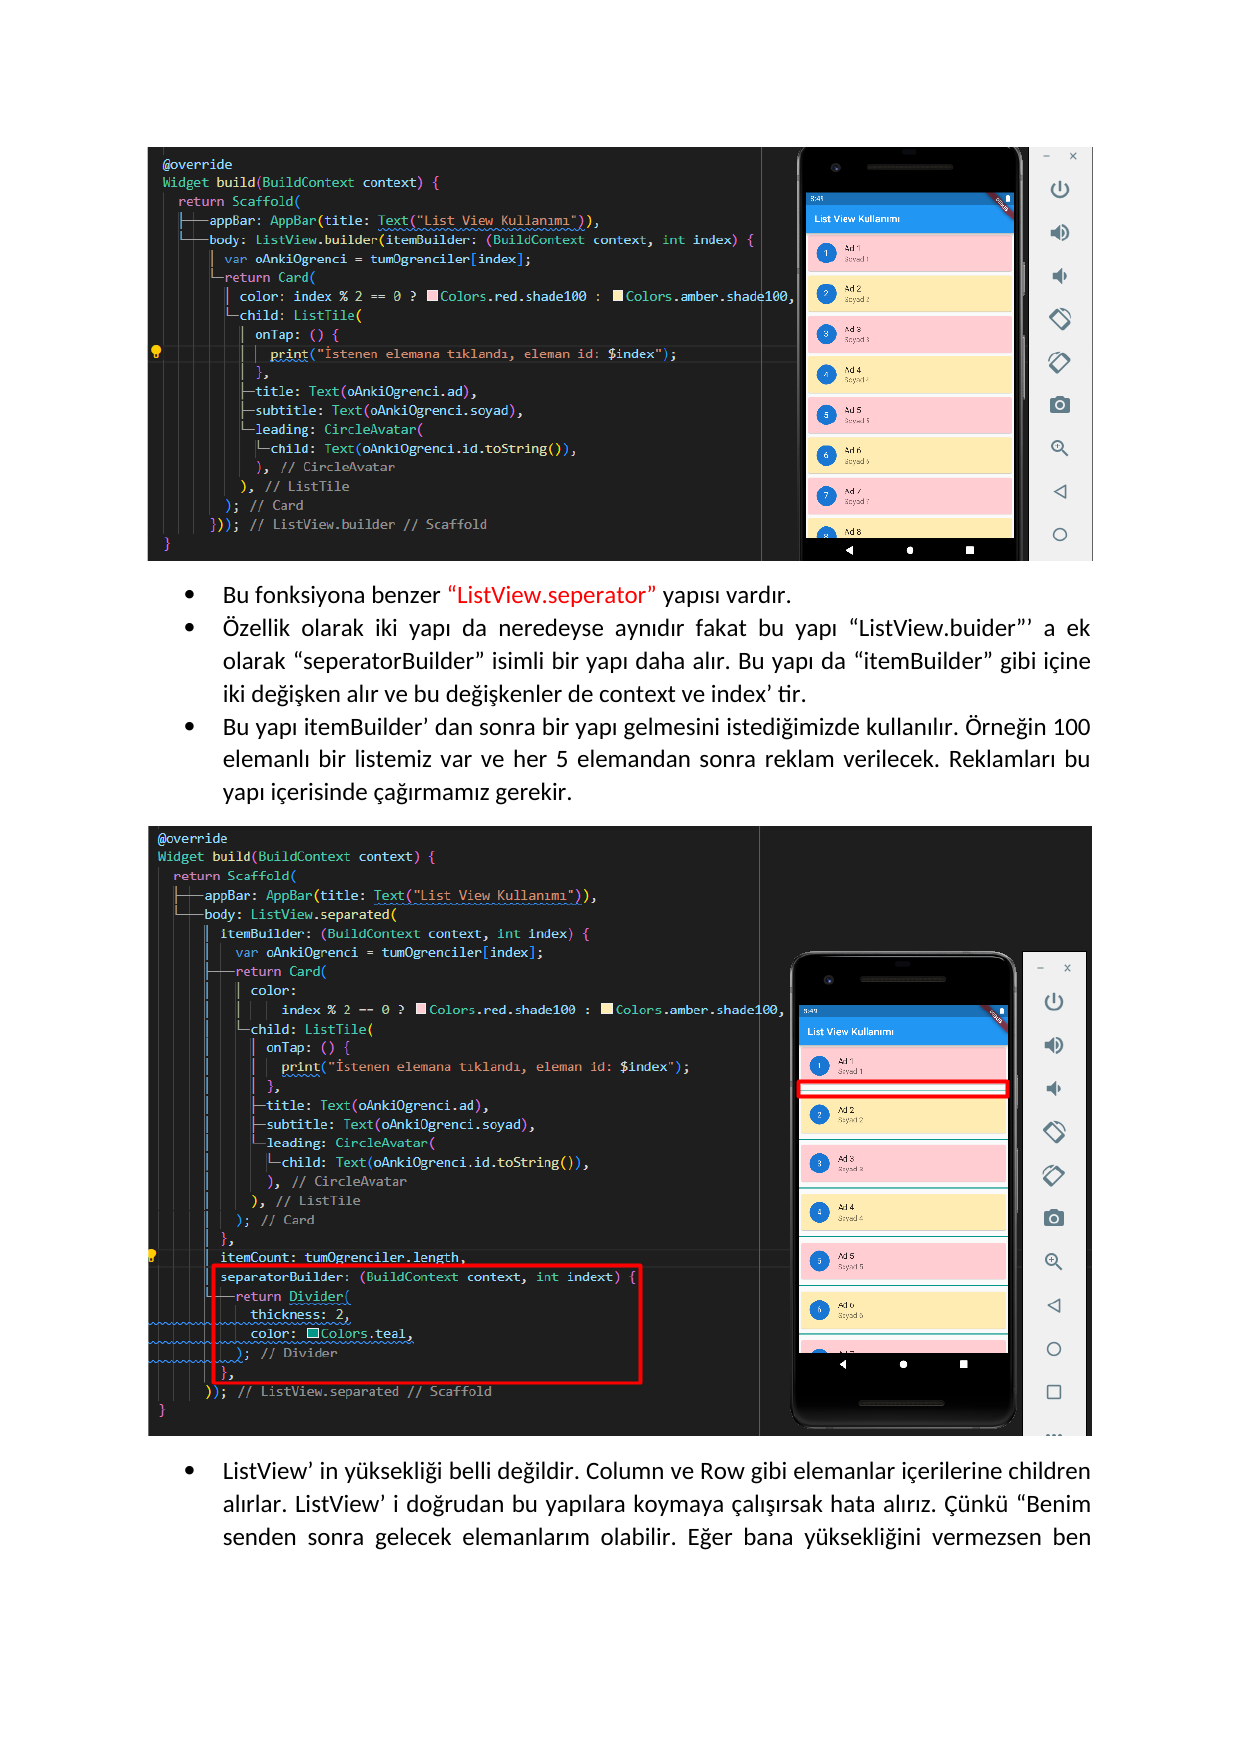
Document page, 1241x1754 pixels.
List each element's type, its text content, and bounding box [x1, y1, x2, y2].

picture [148, 826, 1092, 1436]
list Özellik olarak iki yapı da neredeyse aynıdır fakat bu yapı “ListView.buider”’ a ek olarak “seperatorBuilder” isimli bir yapı daha alır. Bu yapı da “itemBuilder” gibi içine iki değişken alır ve bu değişkenler de context ve index’ tir. [185, 612, 1093, 708]
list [185, 1455, 1093, 1551]
list Bu fonksiyona benzer “ListView.seperator” yapısı vardır. [185, 579, 1093, 609]
list Bu yapı itemBuilder’ dan sonra bir yapı gelmesini istediğimizde kullanılır. Örneğin 100 elemanlı bir listemiz var ve her 5 elemandan sonra reklam verilecek. Reklamları bu yapı içerisinde çağırmamız gerekir. [185, 711, 1093, 807]
picture [147, 147, 1093, 561]
